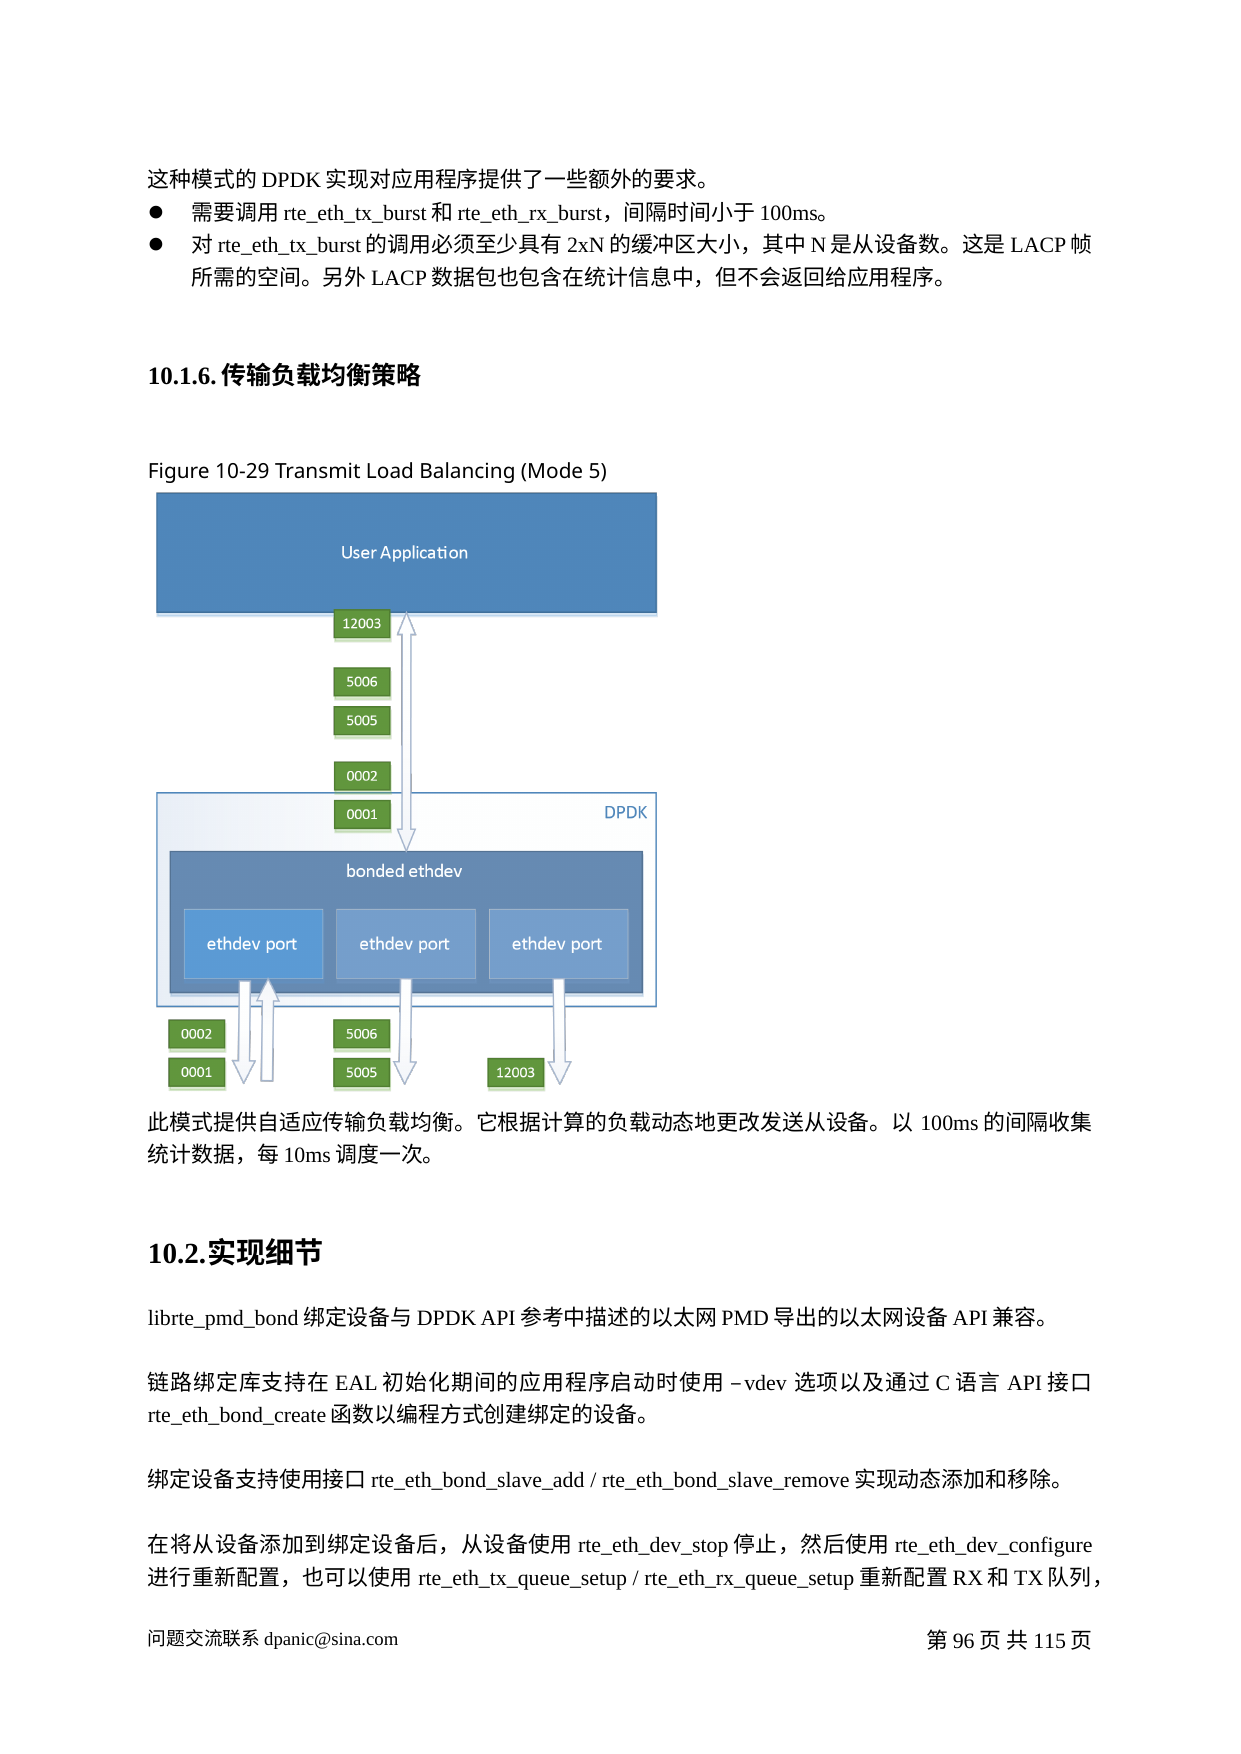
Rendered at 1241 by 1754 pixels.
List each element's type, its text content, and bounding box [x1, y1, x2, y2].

picture [147, 487, 667, 1101]
text 链路绑定库支持在EAL初始化期间的应用程序启动时使用 –vdev 选项以及通过C语言 API接口 rte_eth_bond_create函数以编程方式创建绑定的设备。 [148, 1364, 1092, 1429]
list 对rte_eth_tx_burst的调用必须至少具有2xN的缓冲区大小，其中N是从设备数。这是LACP帧所需的空间。另外LACP数据包也包含在统计信息中，但不会返回给应用程序。 [148, 227, 1092, 292]
text librte_pmd_bond绑定设备与DPDK API参考中描述的以太网PMD导出的以太网设备API兼容。 [148, 1299, 1092, 1332]
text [148, 1527, 1092, 1592]
list 需要调用rte_eth_tx_burst和rte_eth_rx_burst，间隔时间小于100ms。 [148, 194, 1092, 227]
subtitle 传输负载均衡策略 [148, 341, 1092, 406]
text 这种模式的DPDK实现对应用程序提供了一些额外的要求。 [148, 162, 1092, 194]
text 绑定设备支持使用接口rte_eth_bond_slave_add / rte_eth_bond_slave_remove实现动态添加和移除。 [148, 1462, 1092, 1494]
text 此模式提供自适应传输负载均衡。它根据计算的负载动态地更改发送从设备。以100ms的间隔收集统计数据，每10ms调度一次。 [148, 1104, 1092, 1169]
subtitle 实现细节 [148, 1218, 1092, 1283]
